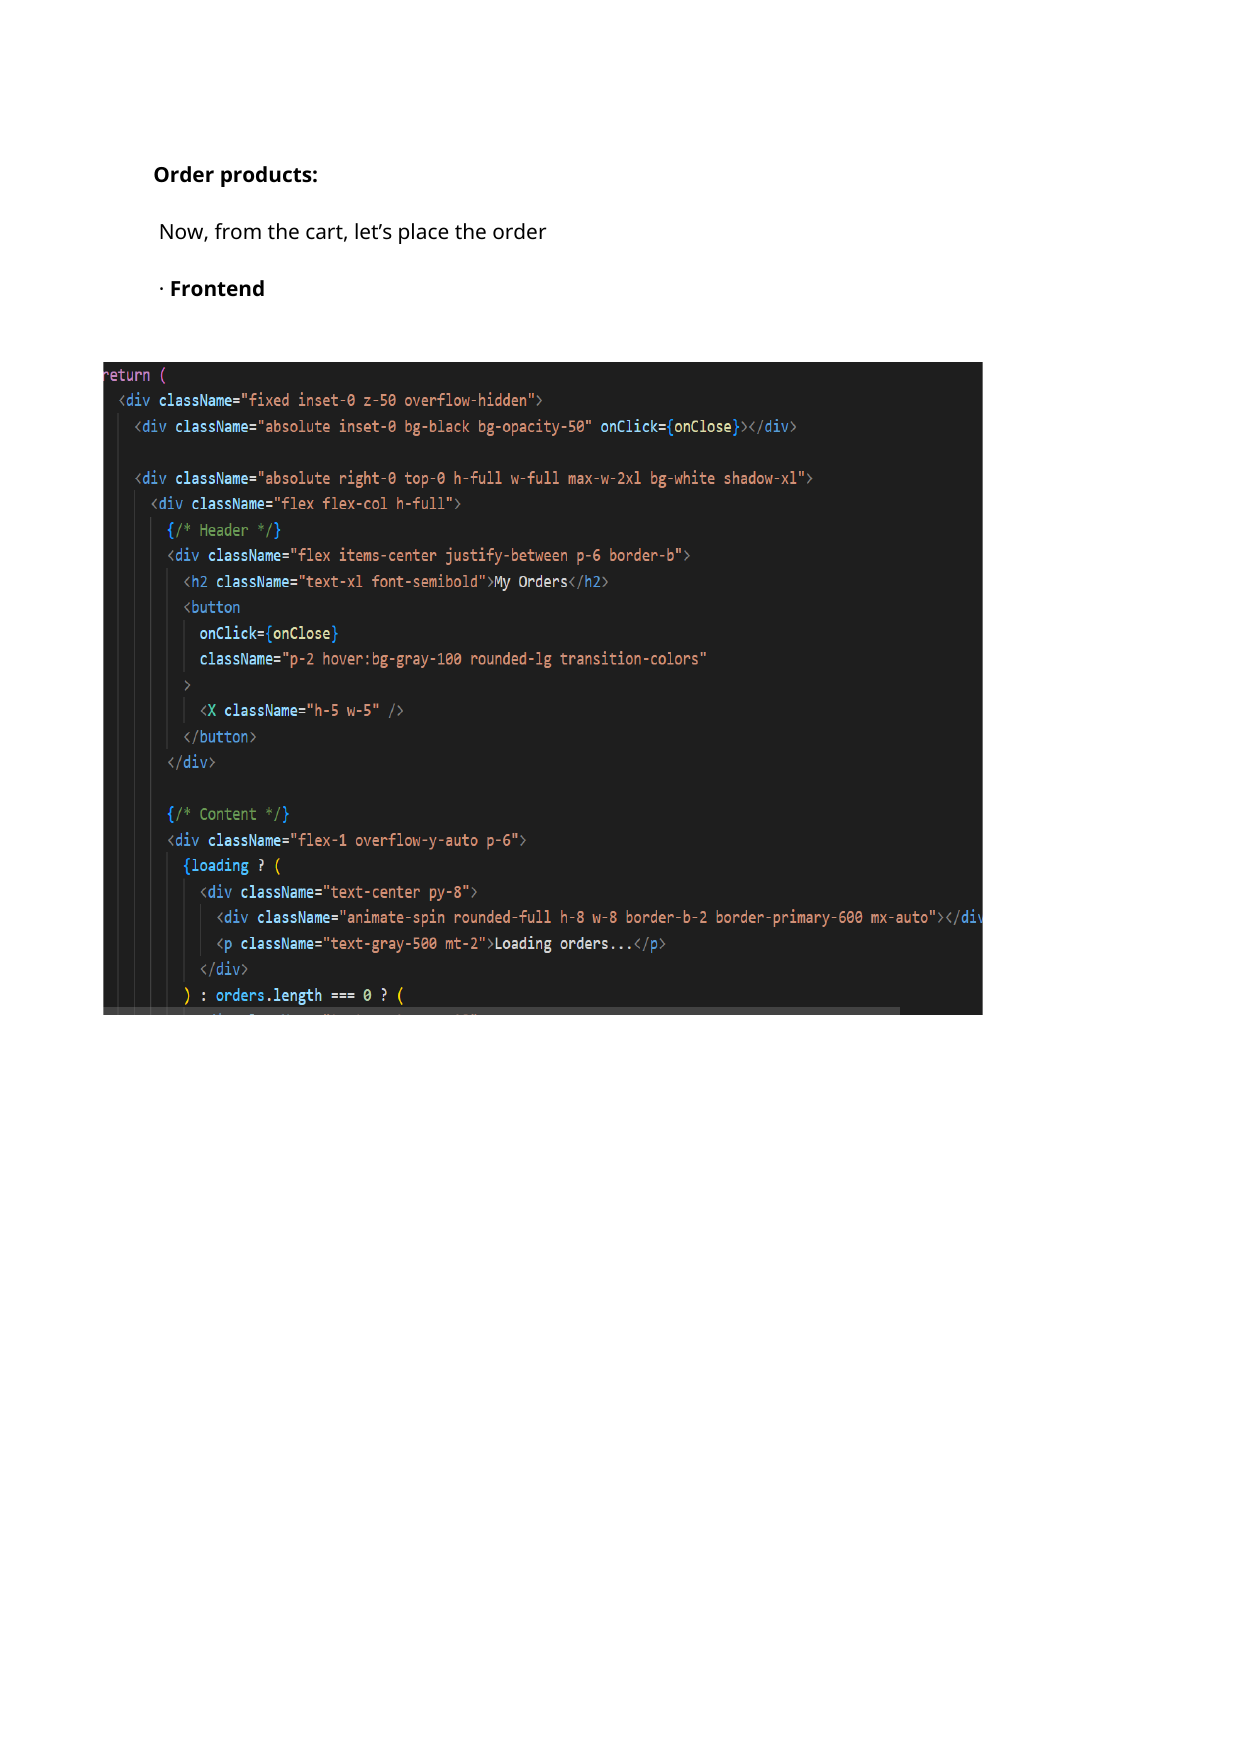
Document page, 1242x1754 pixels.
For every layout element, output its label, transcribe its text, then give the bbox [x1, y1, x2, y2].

text Now, from the cart, let’s place the order [153, 217, 1227, 246]
text Order products: [153, 160, 1227, 189]
text · Frontend [153, 274, 1227, 303]
picture [103, 362, 983, 1015]
